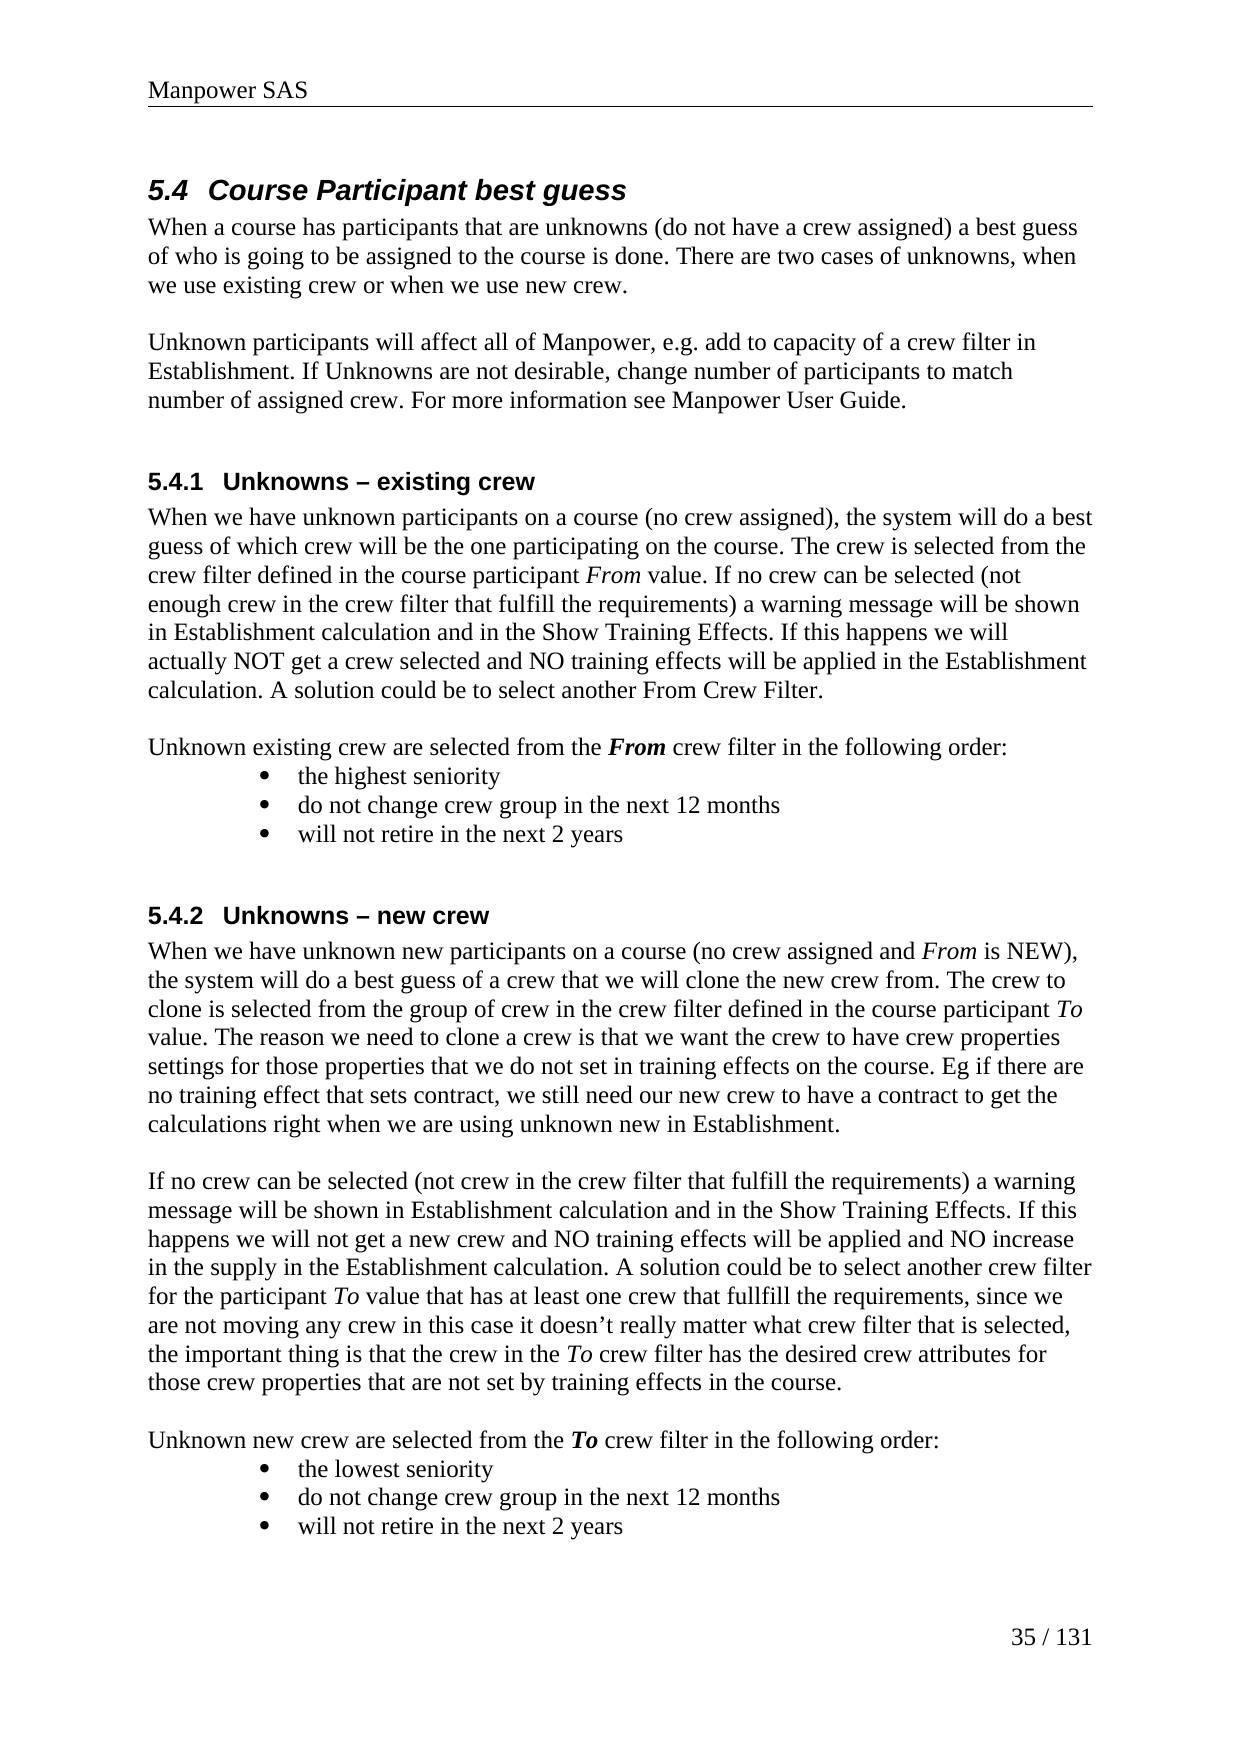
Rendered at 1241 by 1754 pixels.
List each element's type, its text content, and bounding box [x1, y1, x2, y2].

list will not retire in the next 2 years [260, 819, 1093, 847]
list do not change crew group in the next 12 months [260, 790, 1093, 819]
list the highest seniority [260, 761, 1093, 790]
text If no crew can be selected (not crew in the crew filter that fulfill the requirements) a warning message will be shown in Establishment calculation and in the Show Training Effects. If this happens we will not get a new crew and NO training effects will be applied and NO increase in the supply in the Establishment calculation. A solution could be to select another crew filter for the participant To value that has at least one crew that fullfill the requirements, since we are not moving any crew in this case it doesn’t really matter what crew filter that is selected, the important thing is that the crew in the To crew filter has the desired crew attributes for those crew properties that are not set by training effects in the course. [148, 1166, 1093, 1396]
subtitle Course Participant best guess [148, 173, 1093, 206]
list the lowest seniority [260, 1454, 1093, 1482]
text When we have unknown participants on a course (no crew assigned), the system will do a best guess of which crew will be the one participating on the course. The crew is selected from the crew filter defined in the course participant From value. If no crew can be selected (not enough crew in the crew filter that fulfill the requirements) a warning message will be shown in Establishment calculation and in the Show Training Effects. If this happens we will actually NOT get a crew selected and NO training effects will be applied in the Establishment calculation. A solution could be to select another From Crew Filter. [148, 502, 1093, 704]
text When a course has participants that are unknowns (do not have a crew assigned) a best guess of who is going to be assigned to the course is done. There are two cases of unknowns, when we use existing crew or when we use new crew. [148, 212, 1093, 299]
text Unknown existing crew are selected from the From crew filter in the following order: [148, 732, 1093, 761]
text Unknown new crew are selected from the To crew filter in the following order: [148, 1425, 1093, 1454]
text Unknown participants will affect all of Manpower, e.g. add to capacity of a crew filter in Establishment. If Unknowns are not desirable, change number of participants to match number of assigned crew. For more information see Manpower User Guide. [148, 327, 1093, 414]
text When we have unknown new participants on a course (no crew assigned and From is NEW), the system will do a best guess of a crew that we will clone the new crew from. The crew to clone is selected from the group of crew in the crew filter defined in the course participant To value. The reason we need to clone a crew is that we want the crew to have crew properties settings for those properties that we do not set in training effects on the course. Eg if there are no training effect that sets contract, we still need our new crew to have a contract to get the calculations right when we are using unknown new in Establishment. [148, 936, 1093, 1137]
list do not change crew group in the next 12 months [260, 1482, 1093, 1511]
list will not retire in the next 2 years [260, 1511, 1093, 1540]
subtitle Unknowns – new crew [148, 901, 1093, 930]
subtitle Unknowns – existing crew [148, 467, 1093, 496]
